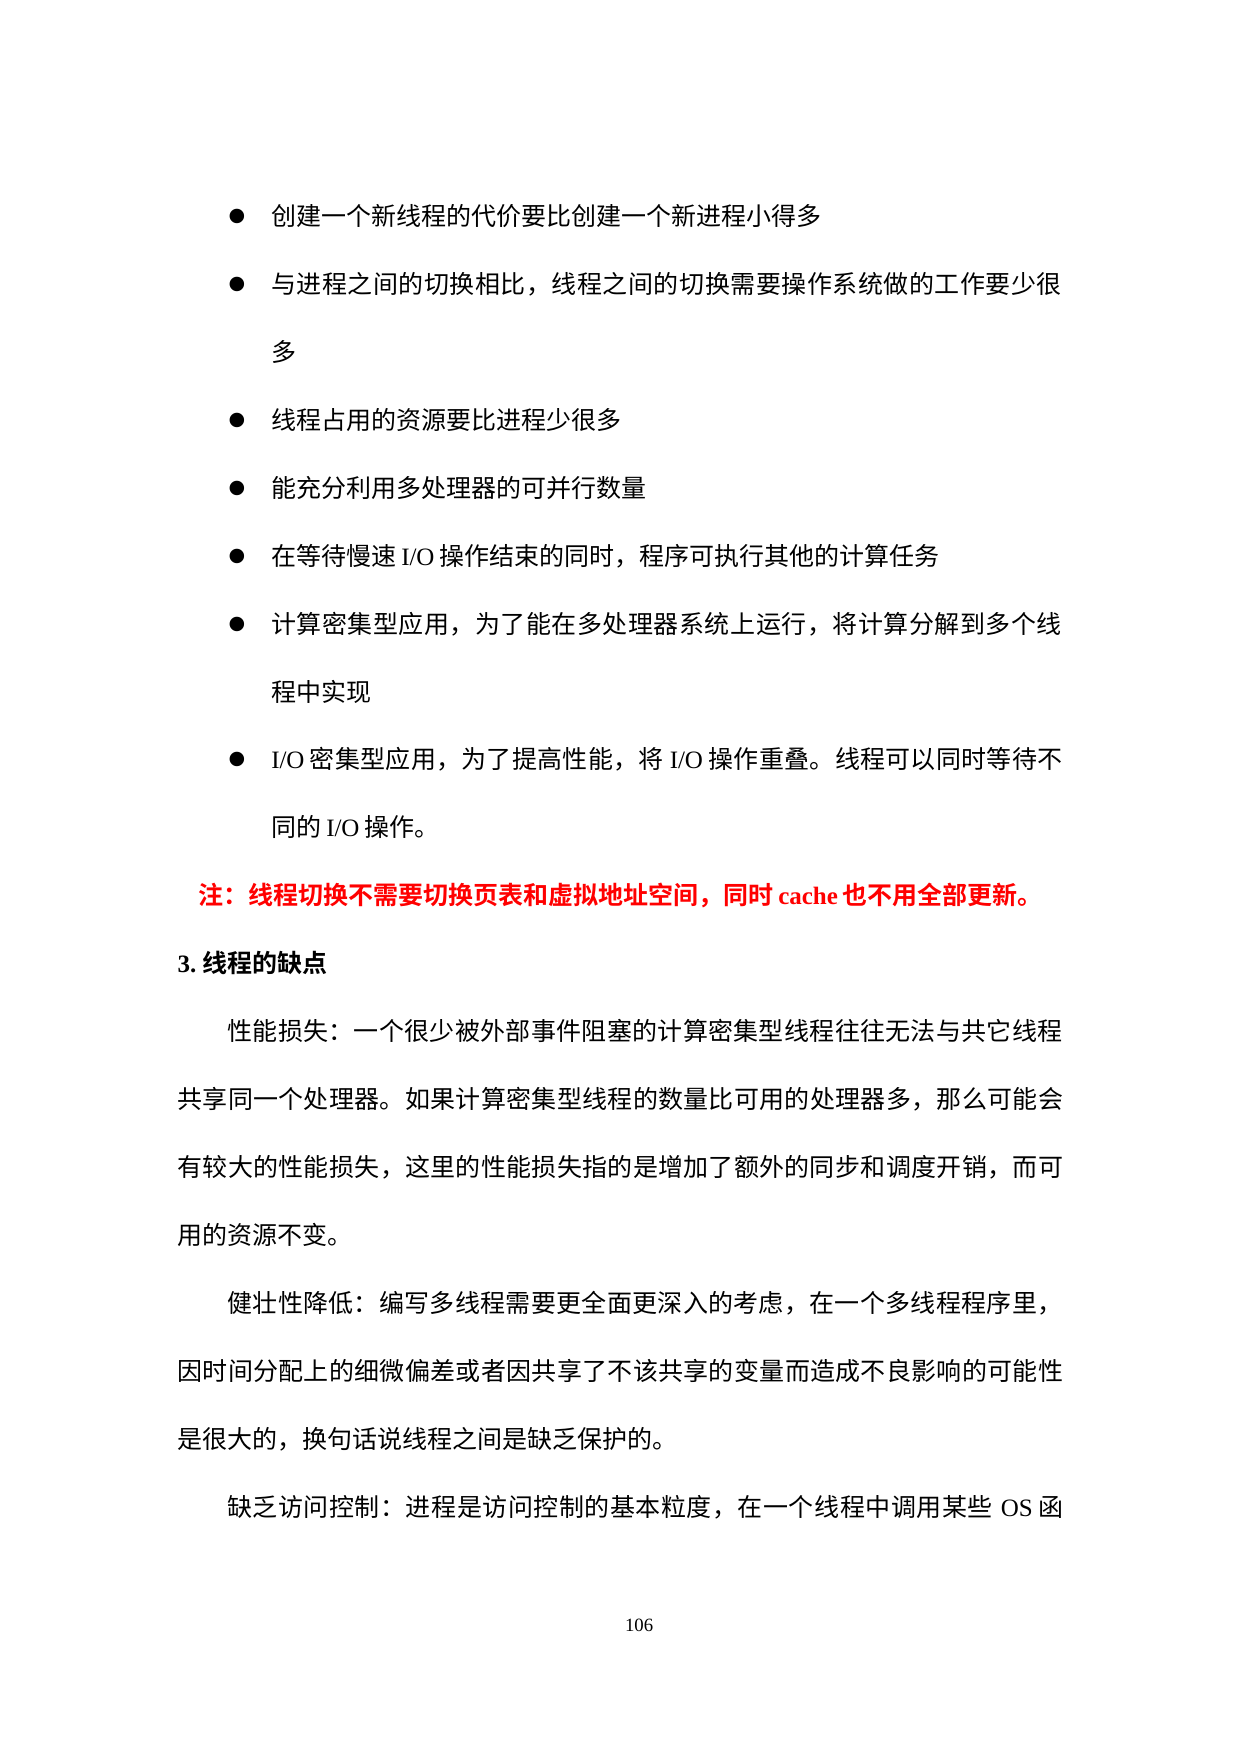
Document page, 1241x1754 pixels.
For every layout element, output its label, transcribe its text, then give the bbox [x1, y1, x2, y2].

list 与进程之间的切换相比，线程之间的切换需要操作系统做的工作要少很多 [227, 249, 1063, 384]
list 在等待慢速I/O操作结束的同时，程序可执行其他的计算任务 [227, 520, 1063, 588]
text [177, 1471, 1063, 1539]
text 健壮性降低：编写多线程需要更全面更深入的考虑，在一个多线程程序里，因时间分配上的细微偏差或者因共享了不该共享的变量而造成不良影响的可能性是很大的，换句话说线程之间是缺乏保护的。 [177, 1267, 1063, 1471]
list 计算密集型应用，为了能在多处理器系统上运行，将计算分解到多个线程中实现 [227, 588, 1063, 724]
list 创建一个新线程的代价要比创建一个新进程小得多 [227, 181, 1063, 249]
text 注：线程切换不需要切换页表和虚拟地址空间，同时cache也不用全部更新。 [177, 860, 1063, 928]
list 线程占用的资源要比进程少很多 [227, 384, 1063, 452]
text 线程的缺点 [177, 928, 1063, 996]
list I/O密集型应用，为了提高性能，将I/O操作重叠。线程可以同时等待不同的I/O操作。 [227, 724, 1063, 860]
list 能充分利用多处理器的可并行数量 [227, 452, 1063, 520]
text 性能损失：一个很少被外部事件阻塞的计算密集型线程往往无法与共它线程共享同一个处理器。如果计算密集型线程的数量比可用的处理器多，那么可能会有较大的性能损失，这里的性能损失指的是增加了额外的同步和调度开销，而可用的资源不变。 [177, 996, 1063, 1267]
